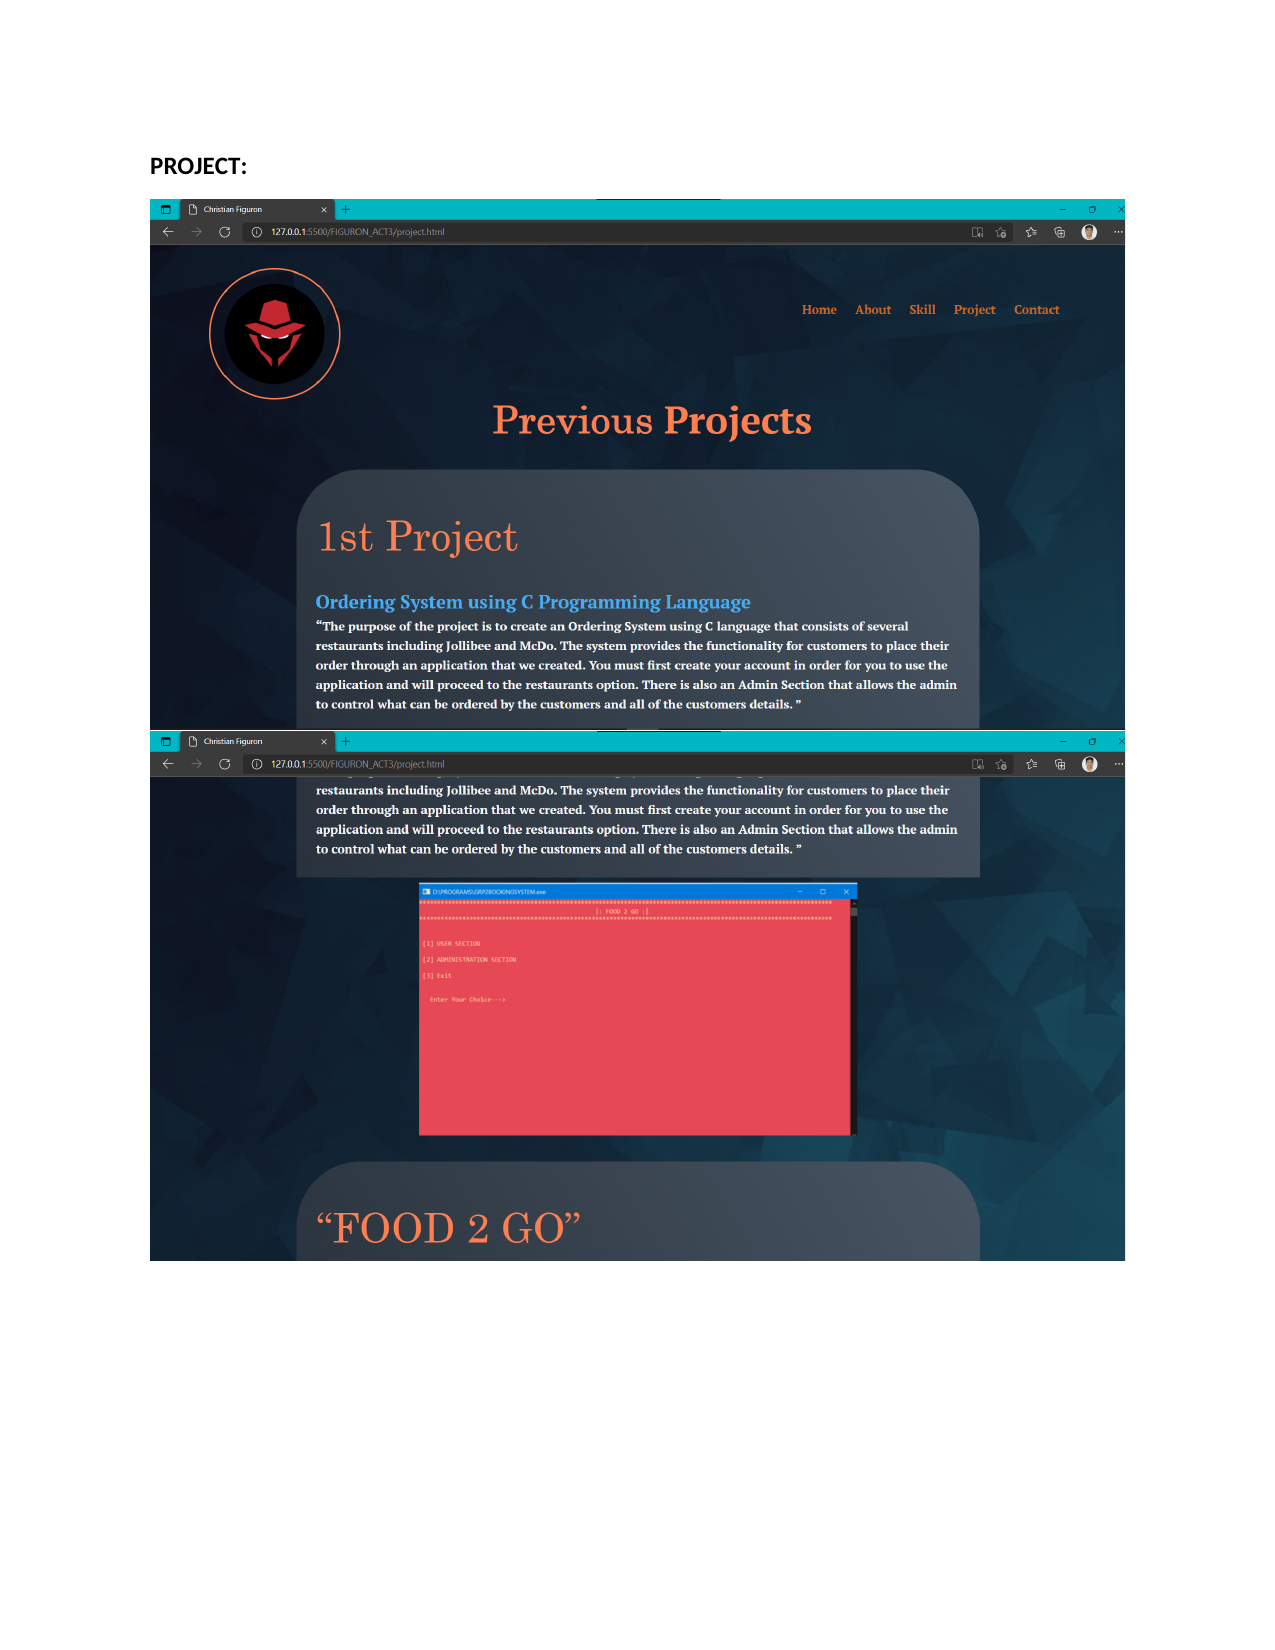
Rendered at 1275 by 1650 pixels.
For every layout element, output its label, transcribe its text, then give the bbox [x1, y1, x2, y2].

picture [150, 731, 1125, 1261]
picture [150, 199, 1125, 730]
text PROJECT: [150, 150, 1125, 181]
